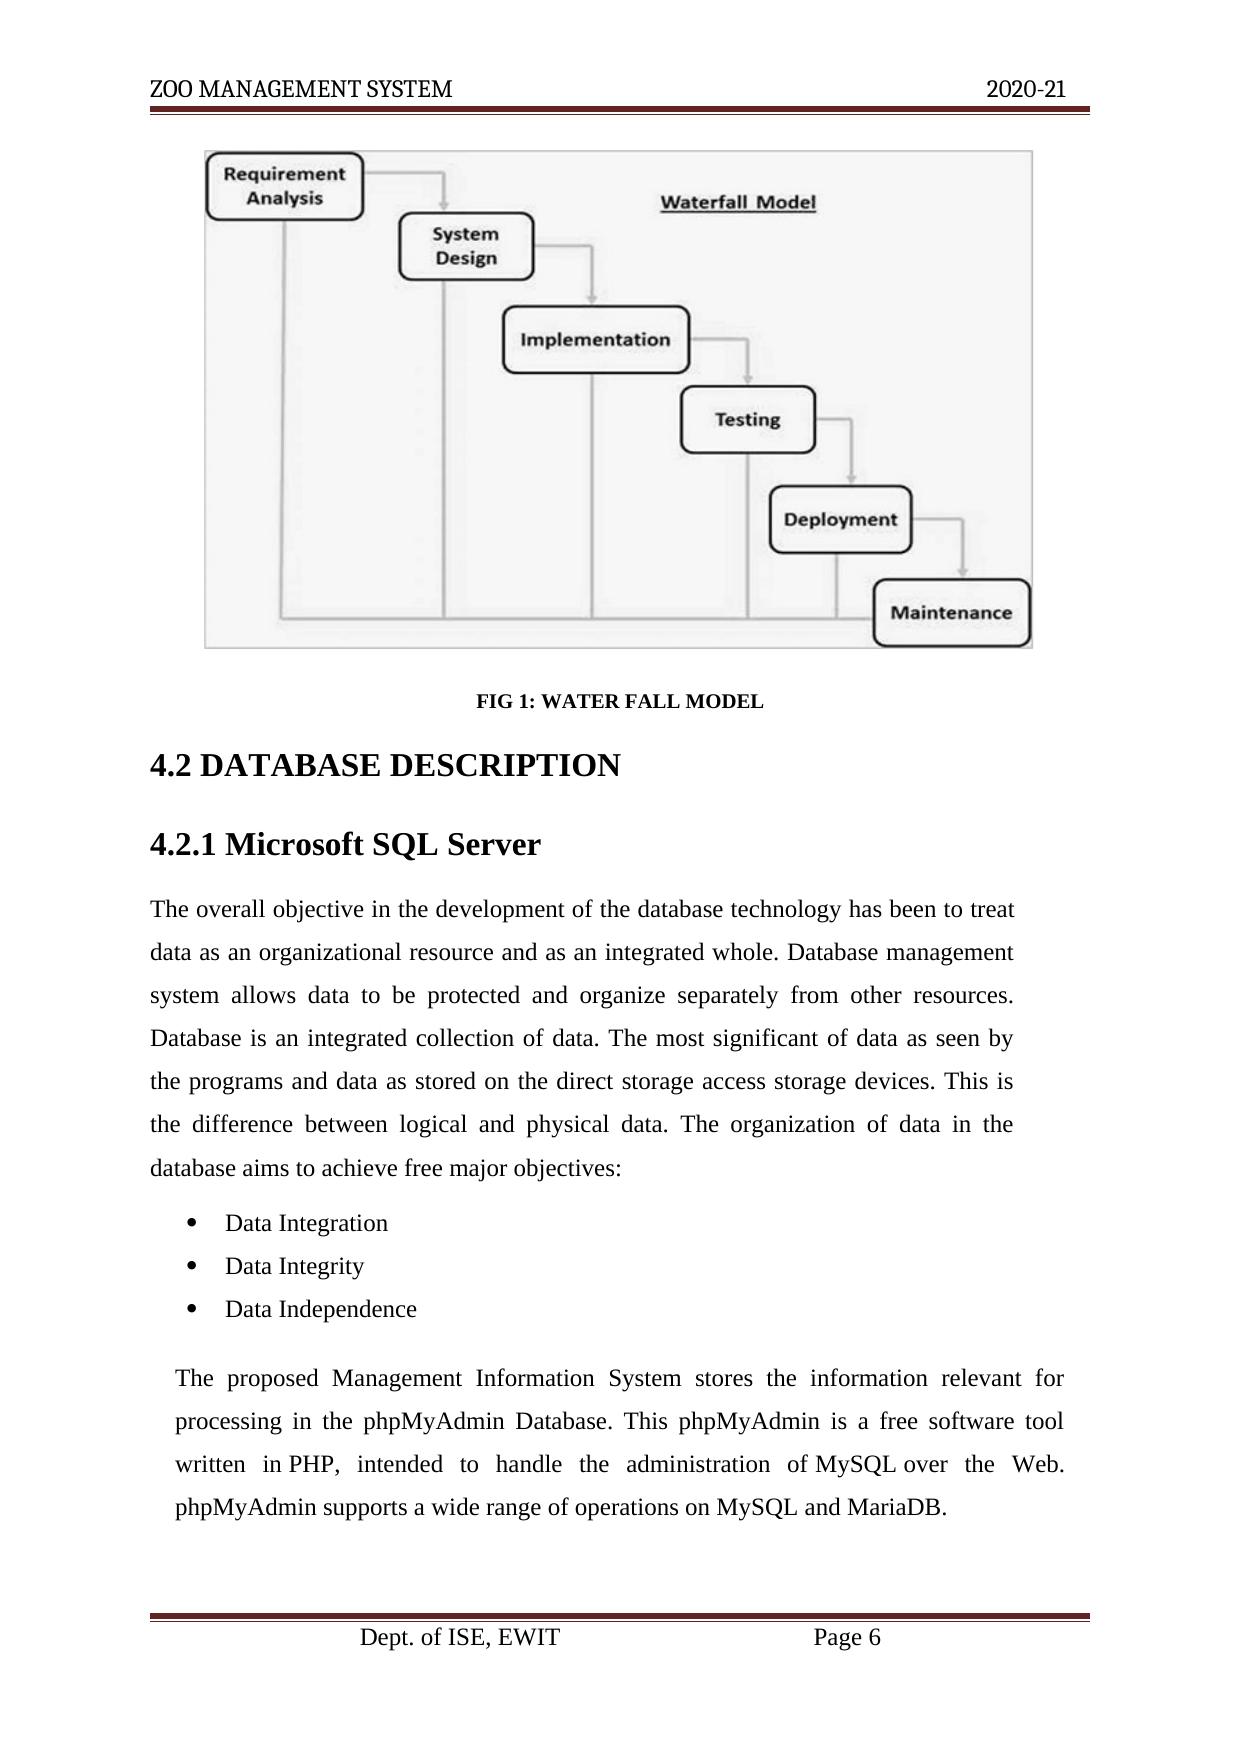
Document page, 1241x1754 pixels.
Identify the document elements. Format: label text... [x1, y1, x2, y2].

picture [204, 150, 1036, 654]
text The overall objective in the development of the database technology has been to treat data as an organizational resource and as an integrated whole. Database management system allows data to be protected and organize separately from other resources. Database is an integrated collection of data. The most significant of data as seen by the programs and data as stored on the direct storage access storage devices. This is the difference between logical and physical data. The organization of data in the database aims to achieve free major objectives: [150, 894, 1015, 1181]
list 4.2.1 Microsoft SQL Server [150, 824, 1090, 862]
subtitle Data Independence [187, 1294, 1015, 1323]
text FIG 1: WATER FALL MODEL [150, 689, 1090, 713]
text The proposed Management Information System stores the information relevant for processing in the phpMyAdmin Database. This phpMyAdmin is a free software tool written in PHP, intended to handle the administration of MySQL over the Web. phpMyAdmin supports a wide range of operations on MySQL and MariaDB. [175, 1363, 1065, 1521]
subtitle Data Integrity [187, 1251, 1015, 1280]
text 4.2 DATABASE DESCRIPTION [150, 746, 1090, 784]
subtitle Data Integration [187, 1208, 1015, 1237]
